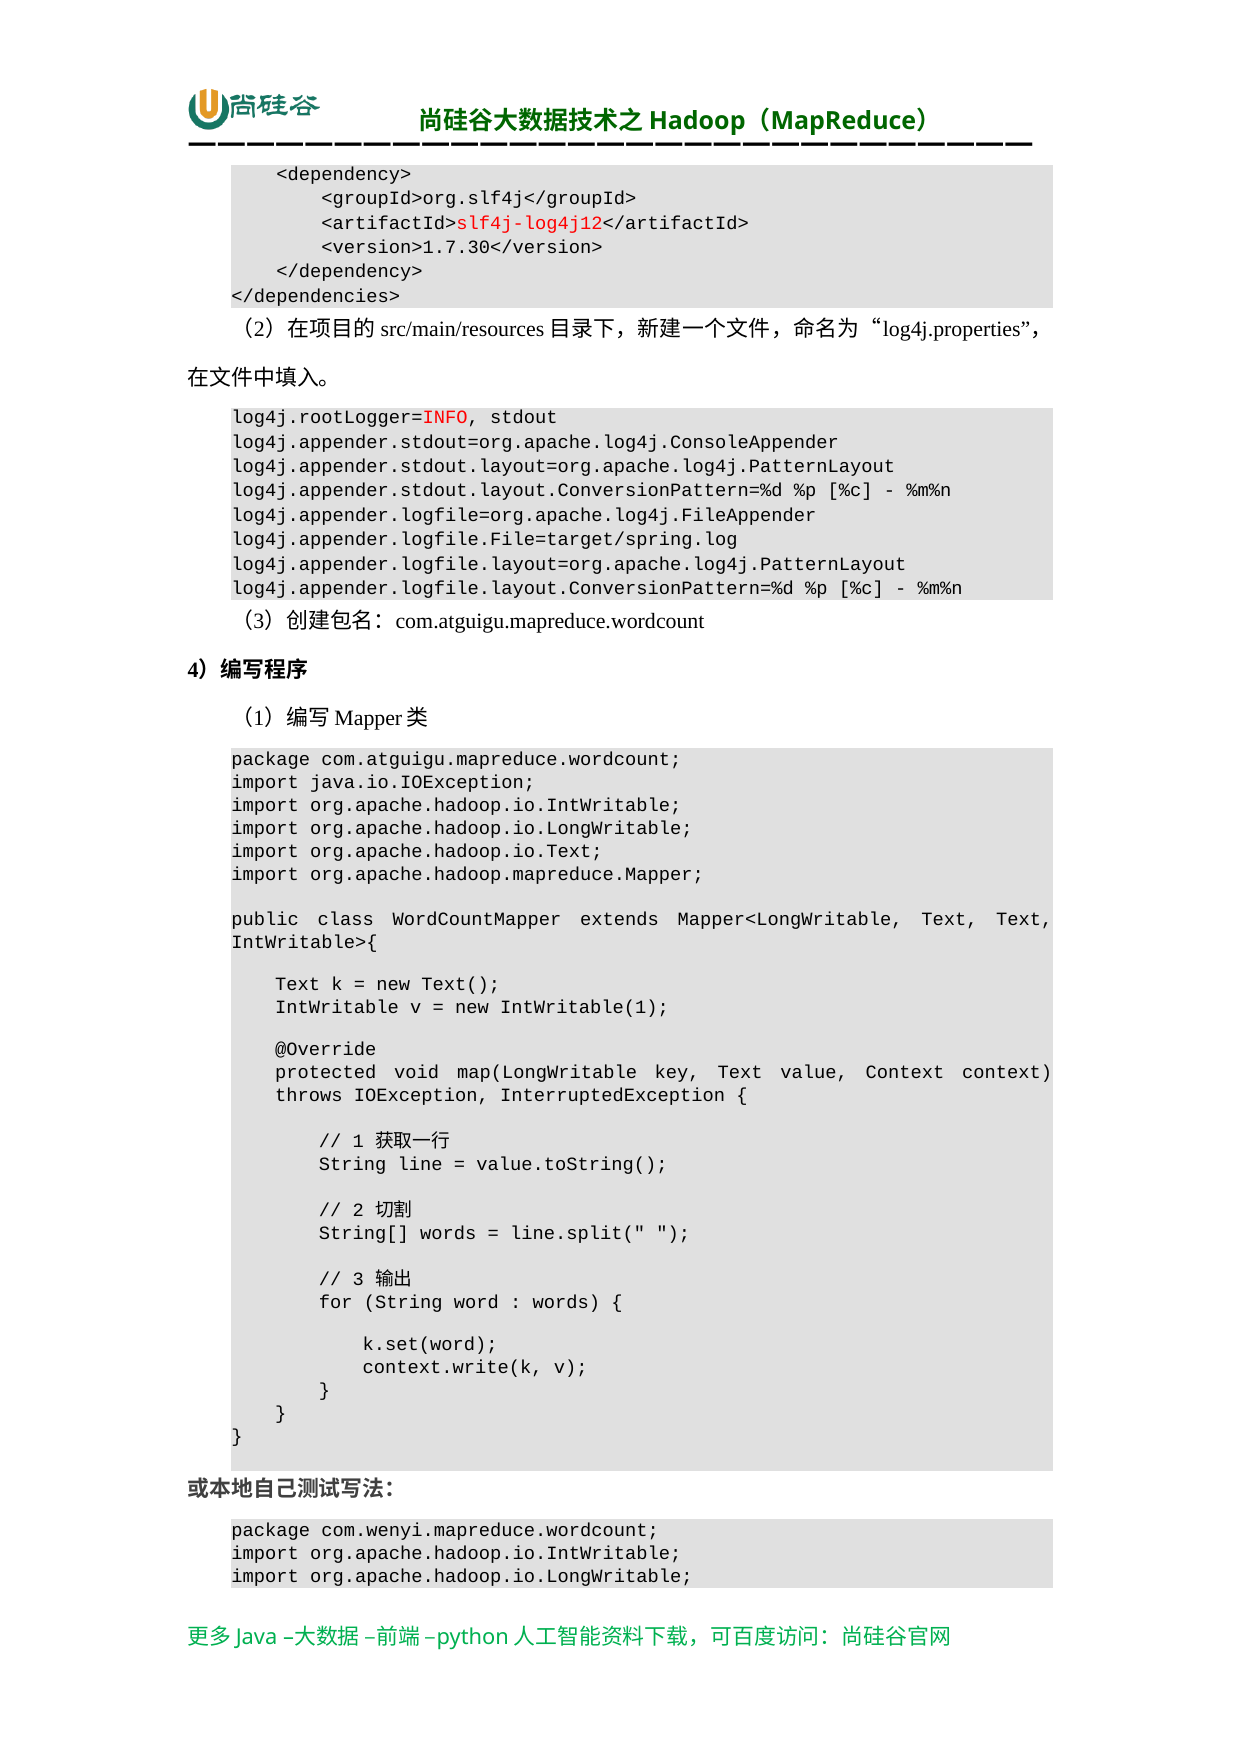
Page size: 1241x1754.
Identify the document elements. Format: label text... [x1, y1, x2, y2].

list 或本地自己测试写法： [187, 1471, 1053, 1503]
text </dependency> [231, 262, 1053, 283]
text log4j.rootLogger=INFO, stdout [231, 408, 1053, 429]
text log4j.appender.logfile.layout.ConversionPattern=%d %p [%c] - %m%n [231, 579, 1053, 600]
text for (String word : words) { [231, 1291, 1053, 1314]
text （1）编写Mapper类 [187, 700, 1053, 732]
text log4j.appender.logfile.File=target/spring.log [231, 530, 1053, 551]
text Text k = new Text(); [231, 973, 1053, 996]
text } [231, 1402, 1053, 1425]
text import java.io.IOException; [231, 771, 1053, 794]
text } [231, 1425, 1053, 1448]
text log4j.appender.stdout.layout.ConversionPattern=%d %p [%c] - %m%n [231, 481, 1053, 502]
text package com.atguigu.mapreduce.wordcount; [231, 748, 1053, 771]
text <version>1.7.30</version> [231, 238, 1053, 259]
text import org.apache.hadoop.io.Text; [231, 840, 1053, 863]
text IntWritable v = new IntWritable(1); [231, 996, 1053, 1019]
text @Override [231, 1038, 1053, 1061]
text 4）编写程序 [187, 651, 1053, 684]
text log4j.appender.stdout.layout=org.apache.log4j.PatternLayout [231, 457, 1053, 478]
text // 1 获取一行 [231, 1126, 1053, 1153]
text log4j.appender.stdout=org.apache.log4j.ConsoleAppender [231, 432, 1053, 454]
text import org.apache.hadoop.io.IntWritable; [231, 1542, 1053, 1565]
text protected void map(LongWritable key, Text value, Context context) throws IOException, InterruptedException { [231, 1061, 1053, 1107]
text log4j.appender.logfile.layout=org.apache.log4j.PatternLayout [231, 554, 1053, 576]
text log4j.appender.logfile=org.apache.log4j.FileAppender [231, 506, 1053, 527]
text context.write(k, v); [231, 1356, 1053, 1379]
text <artifactId>slf4j-log4j12</artifactId> [231, 213, 1053, 235]
text <dependency> [231, 165, 1053, 186]
text （2）在项目的src/main/resources目录下，新建一个文件，命名为“log4j.properties”，在文件中填入。 [187, 311, 1053, 392]
text import org.apache.hadoop.io.LongWritable; [231, 1565, 1053, 1588]
text import org.apache.hadoop.io.IntWritable; [231, 794, 1053, 817]
text String[] words = line.split(" "); [231, 1222, 1053, 1245]
text public class WordCountMapper extends Mapper<LongWritable, Text, Text, IntWritable>{ [231, 908, 1053, 954]
text // 3 输出 [231, 1264, 1053, 1291]
text （3）创建包名：com.atguigu.mapreduce.wordcount [187, 603, 1053, 636]
text } [231, 1379, 1053, 1402]
text import org.apache.hadoop.io.LongWritable; [231, 817, 1053, 840]
text k.set(word); [231, 1333, 1053, 1356]
text <groupId>org.slf4j</groupId> [231, 189, 1053, 210]
text String line = value.toString(); [231, 1153, 1053, 1176]
text import org.apache.hadoop.mapreduce.Mapper; [231, 863, 1053, 886]
text // 2 切割 [231, 1195, 1053, 1222]
text package com.wenyi.mapreduce.wordcount; [231, 1519, 1053, 1542]
text </dependencies> [231, 287, 1053, 308]
